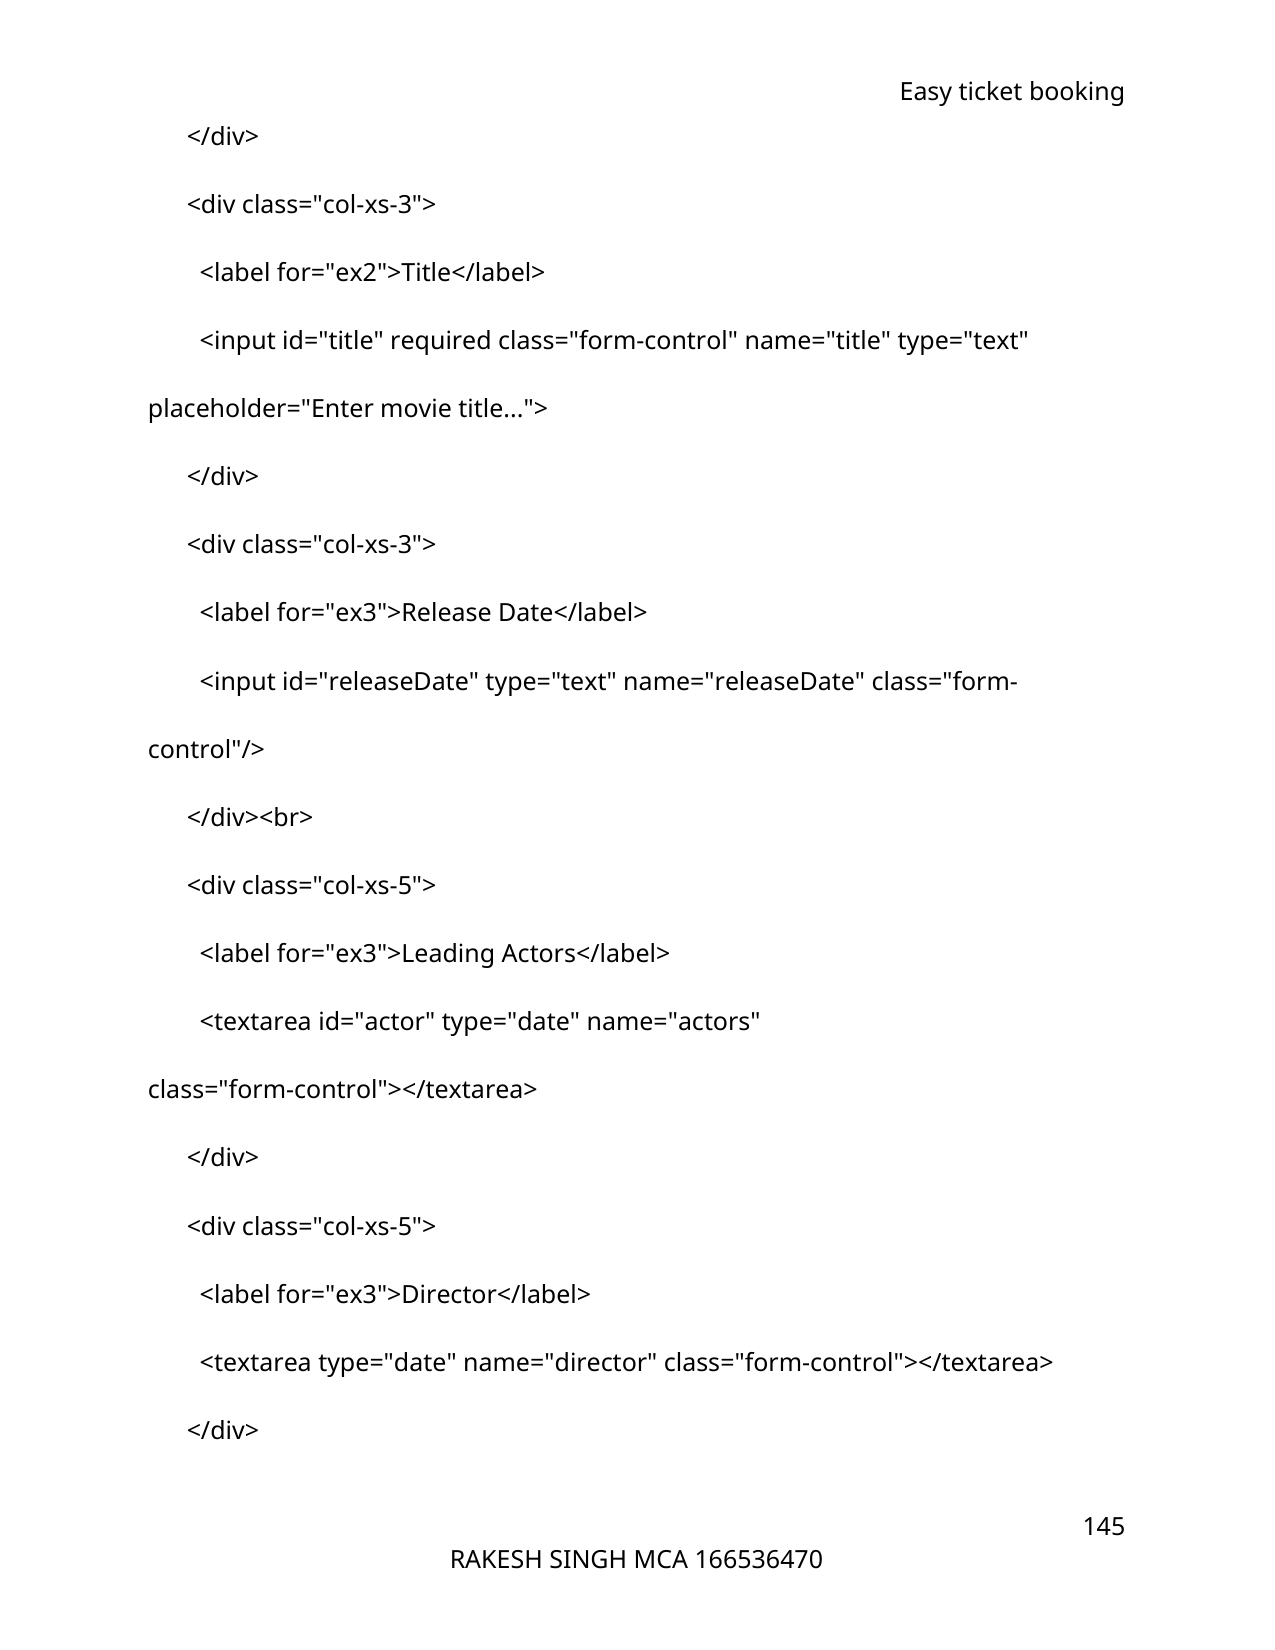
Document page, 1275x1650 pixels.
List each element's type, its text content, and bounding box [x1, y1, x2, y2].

text <label for="ex3">Release Date</label> [148, 595, 1125, 629]
text <input id="releaseDate" type="text" name="releaseDate" class="form-control"/> [148, 663, 1125, 765]
text <div class="col-xs-3"> [148, 186, 1125, 220]
text <label for="ex3">Director</label> [148, 1276, 1125, 1310]
text <div class="col-xs-5"> [148, 1208, 1125, 1242]
text </div> [148, 118, 1125, 152]
text <label for="ex3">Leading Actors</label> [148, 936, 1125, 970]
text </div> [148, 459, 1125, 493]
text </div> [148, 1140, 1125, 1174]
text <textarea id="actor" type="date" name="actors" class="form-control"></textarea> [148, 1004, 1125, 1106]
text <textarea type="date" name="director" class="form-control"></textarea> [148, 1344, 1125, 1378]
text <label for="ex2">Title</label> [148, 254, 1125, 288]
text <div class="col-xs-3"> [148, 527, 1125, 561]
text </div><br> [148, 799, 1125, 833]
text <input id="title" required class="form-control" name="title" type="text" placeholder="Enter movie title..."> [148, 322, 1125, 425]
text </div> [148, 1412, 1125, 1447]
text <div class="col-xs-5"> [148, 867, 1125, 902]
